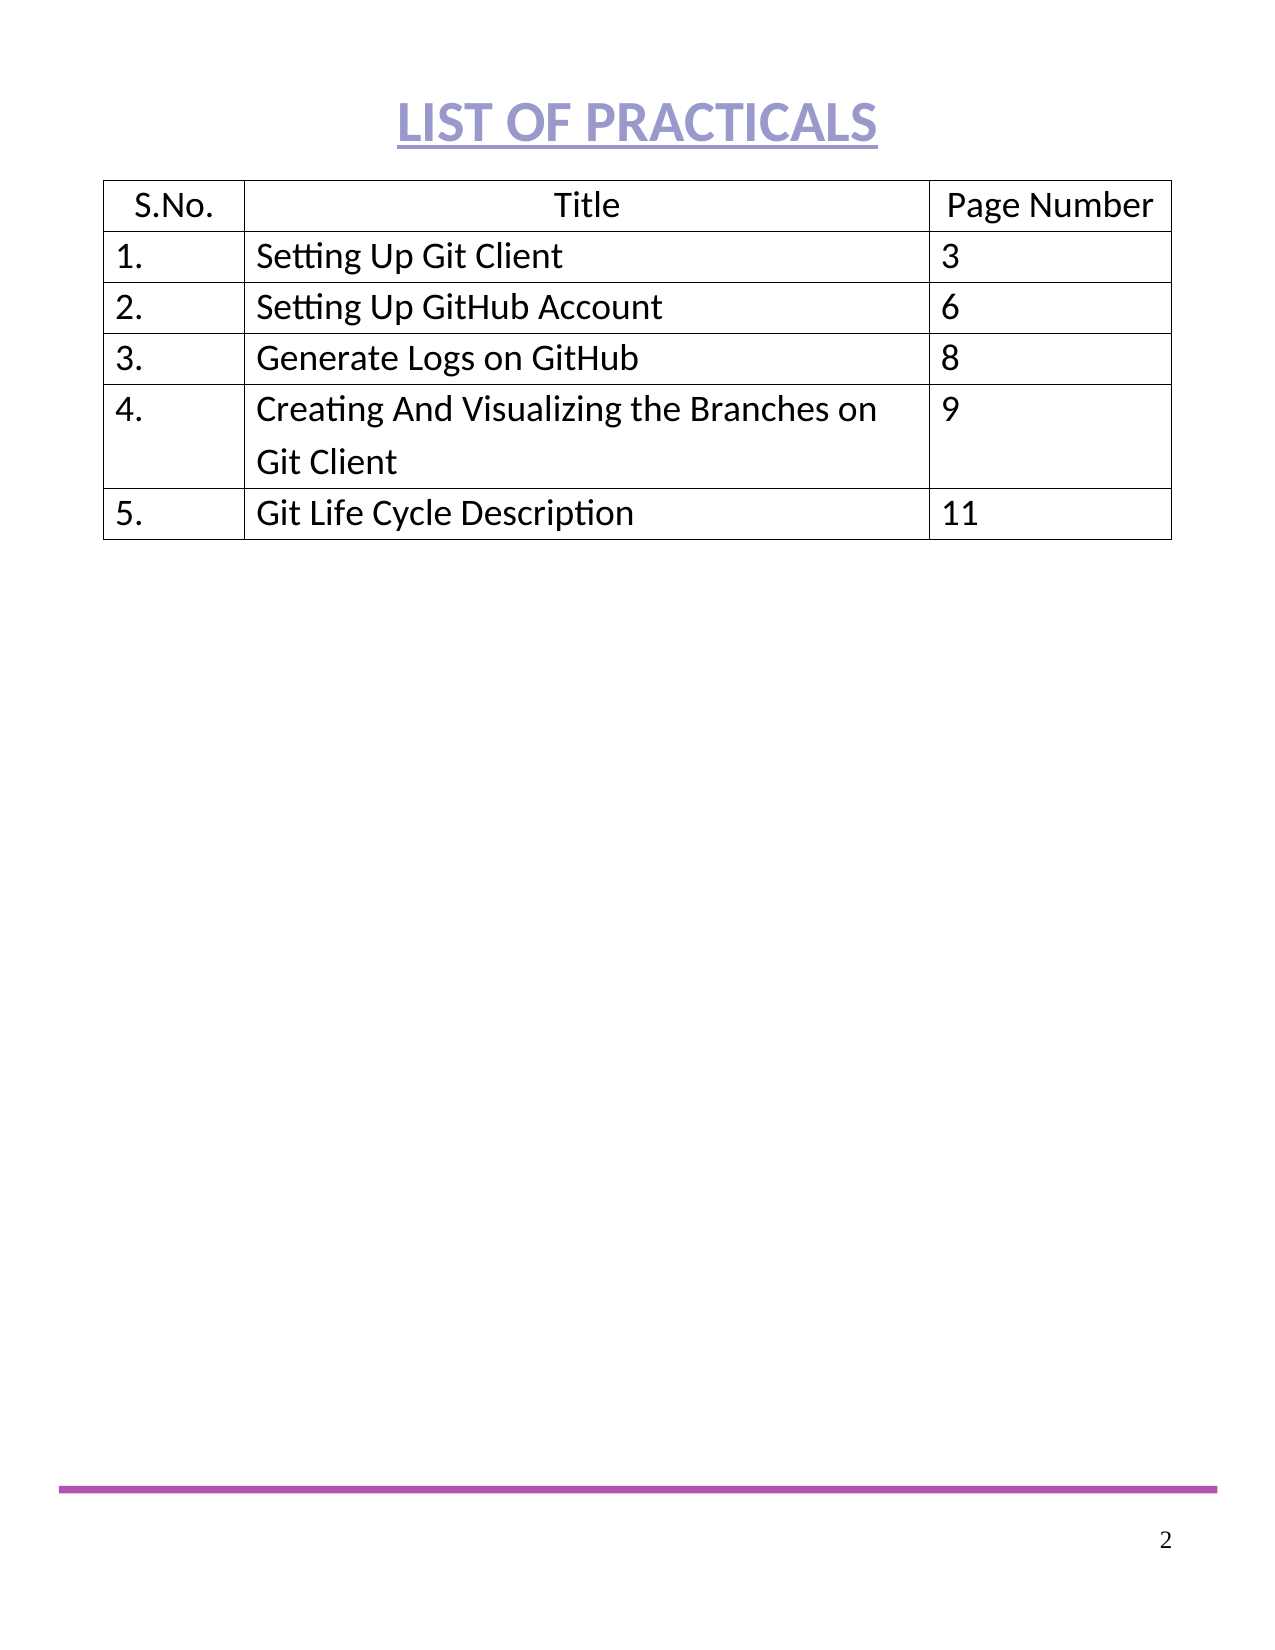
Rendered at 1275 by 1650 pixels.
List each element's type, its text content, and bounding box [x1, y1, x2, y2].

table_cell 11 [930, 489, 1171, 539]
table_cell 9 [930, 385, 1171, 488]
table_header S.No. [104, 181, 244, 231]
table_cell 6 [930, 283, 1171, 333]
table_cell Generate Logs on GitHub [245, 334, 929, 384]
table_cell 8 [930, 334, 1171, 384]
table_cell Setting Up Git Client [245, 232, 929, 282]
table_header Title [245, 181, 929, 231]
table_cell 4. [104, 385, 244, 488]
table_cell 1. [104, 232, 244, 282]
table_cell Creating And Visualizing the Branches on Git Client [245, 385, 929, 488]
text LIST OF PRACTICALS [103, 84, 1172, 156]
table_cell 5. [104, 489, 244, 539]
table_cell 3 [930, 232, 1171, 282]
table_header Page Number [930, 181, 1171, 231]
table_cell 3. [104, 334, 244, 384]
table_cell 2. [104, 283, 244, 333]
table_cell Setting Up GitHub Account [245, 283, 929, 333]
table_cell Git Life Cycle Description [245, 489, 929, 539]
